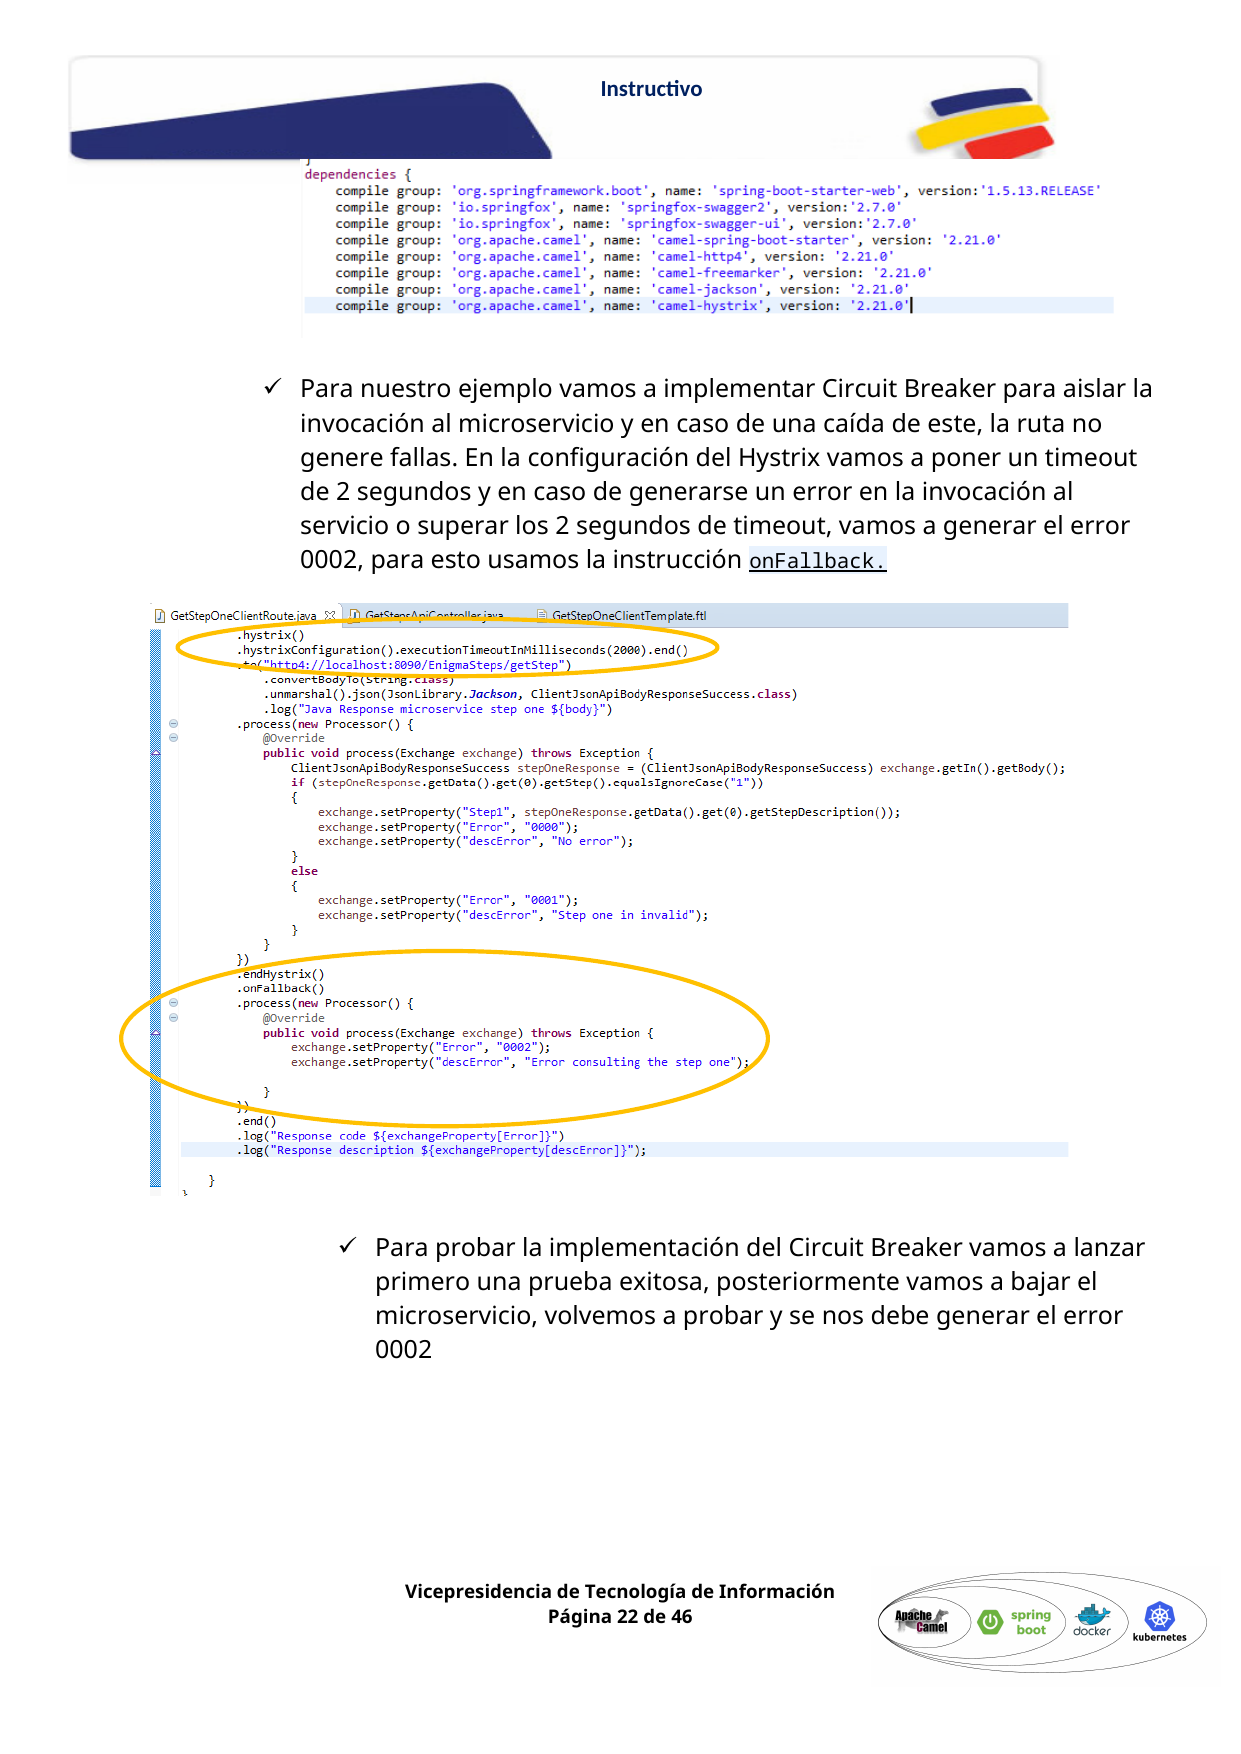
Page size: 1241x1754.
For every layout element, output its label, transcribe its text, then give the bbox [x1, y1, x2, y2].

picture [150, 954, 765, 1124]
picture [871, 1566, 1221, 1687]
picture [150, 603, 1069, 1196]
list Para probar la implementación del Circuit Breaker vamos a lanzar primero una prueba exitosa, posteriormente vamos a bajar el microservicio, volvemos a probar y se nos debe generar el error 0002 [337, 1229, 1165, 1366]
picture [67, 55, 1114, 338]
list Para nuestro ejemplo vamos a implementar Circuit Breaker para aislar la invocación al microservicio y en caso de una caída de este, la ruta no genere fallas. En la configuración del Hystrix vamos a poner un timeout de 2 segundos y en caso de generarse un error en la invocación al servicio o superar los 2 segundos de timeout, vamos a generar el error 0002, para esto usamos la instrucción onFallback. [262, 371, 1165, 576]
